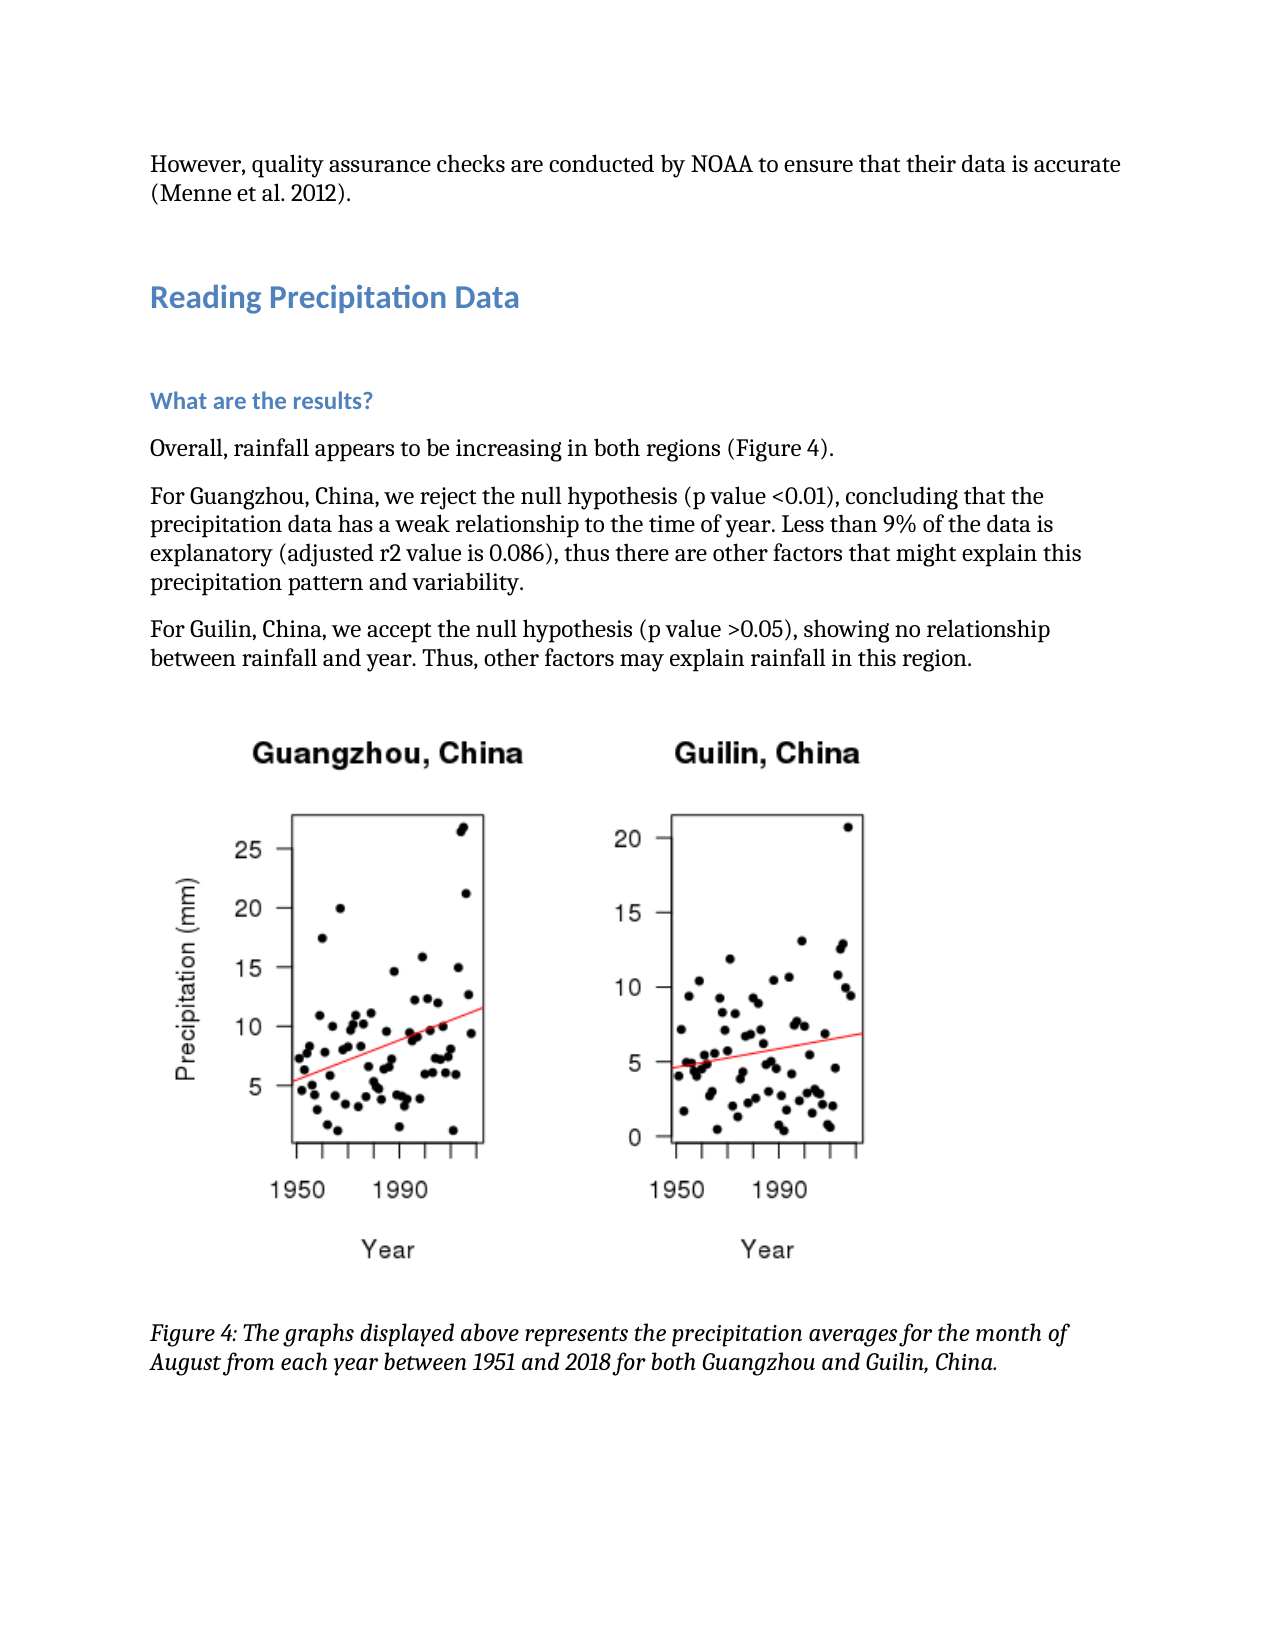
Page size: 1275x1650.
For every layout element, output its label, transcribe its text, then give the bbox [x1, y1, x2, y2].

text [150, 150, 1125, 207]
text For Guangzhou, China, we reject the null hypothesis (p value <0.01), concluding that the precipitation data has a weak relationship to the time of year. Less than 9% of the data is explanatory (adjusted r2 value is 0.086), thus there are other factors that might explain this precipitation pattern and variability. [150, 482, 1125, 597]
text Overall, rainfall appears to be increasing in both regions (Figure 4). [150, 434, 1125, 463]
subtitle What are the results? [150, 385, 1125, 415]
text For Guilin, China, we accept the null hypothesis (p value >0.05), showing no relationship between rainfall and year. Thus, other factors may explain rainfall in this region. [150, 615, 1125, 673]
text Figure 4: The graphs displayed above represents the precipitation averages for the month of August from each year between 1951 and 2018 for both Guangzhou and Guilin, China. [150, 1319, 1125, 1376]
subtitle Reading Precipitation Data [150, 276, 1125, 317]
picture [168, 691, 927, 1298]
